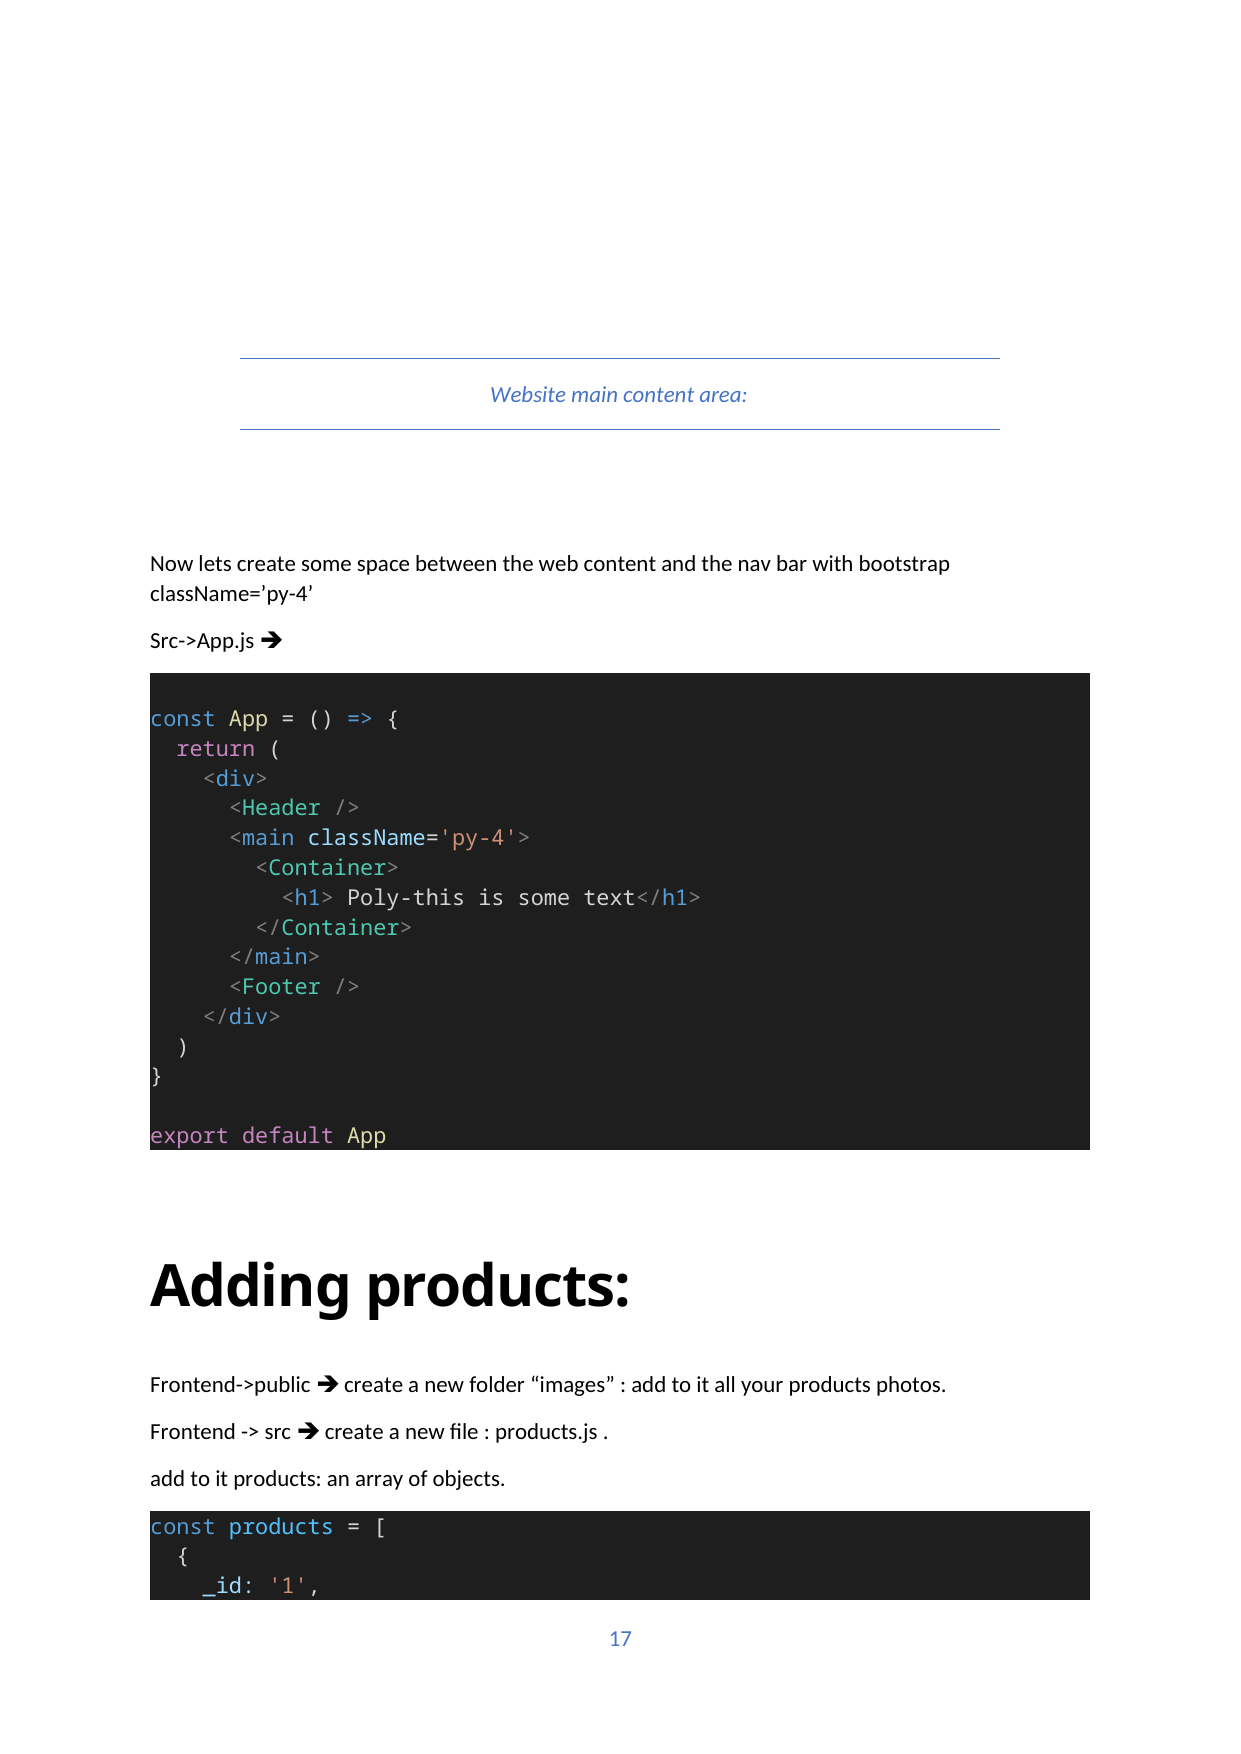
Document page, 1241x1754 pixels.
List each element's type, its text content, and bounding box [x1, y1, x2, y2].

text const App = () => { [150, 703, 1090, 733]
text add to it products: an array of objects. [150, 1464, 1090, 1492]
text <h1> Poly-this is some text</h1> [150, 882, 1090, 912]
text { [150, 1540, 1090, 1570]
text return ( [150, 733, 1090, 763]
text </main> [150, 941, 1090, 971]
text _id: '1', [150, 1570, 1090, 1600]
text Now lets create some space between the web content and the nav bar with bootstrap className=’py-4’ [150, 549, 1090, 607]
text Frontend->public create a new folder “images” : add to it all your products photos. [150, 1370, 1090, 1398]
text </div> [150, 1001, 1090, 1031]
text const products = [ [150, 1511, 1090, 1540]
text Website main content area: [240, 359, 1000, 429]
text <main className='py-4'> [150, 822, 1090, 852]
text Src->App.js [150, 626, 1090, 654]
text export default App [150, 1120, 1090, 1150]
text } [150, 1061, 1090, 1090]
text <Container> [150, 852, 1090, 882]
text Frontend -> src create a new file : products.js . [150, 1417, 1090, 1445]
text ) [150, 1031, 1090, 1061]
text <Footer /> [150, 971, 1090, 1001]
text <Header /> [150, 792, 1090, 822]
title Adding products: [150, 1244, 1090, 1323]
text </Container> [150, 912, 1090, 941]
text <div> [150, 763, 1090, 792]
